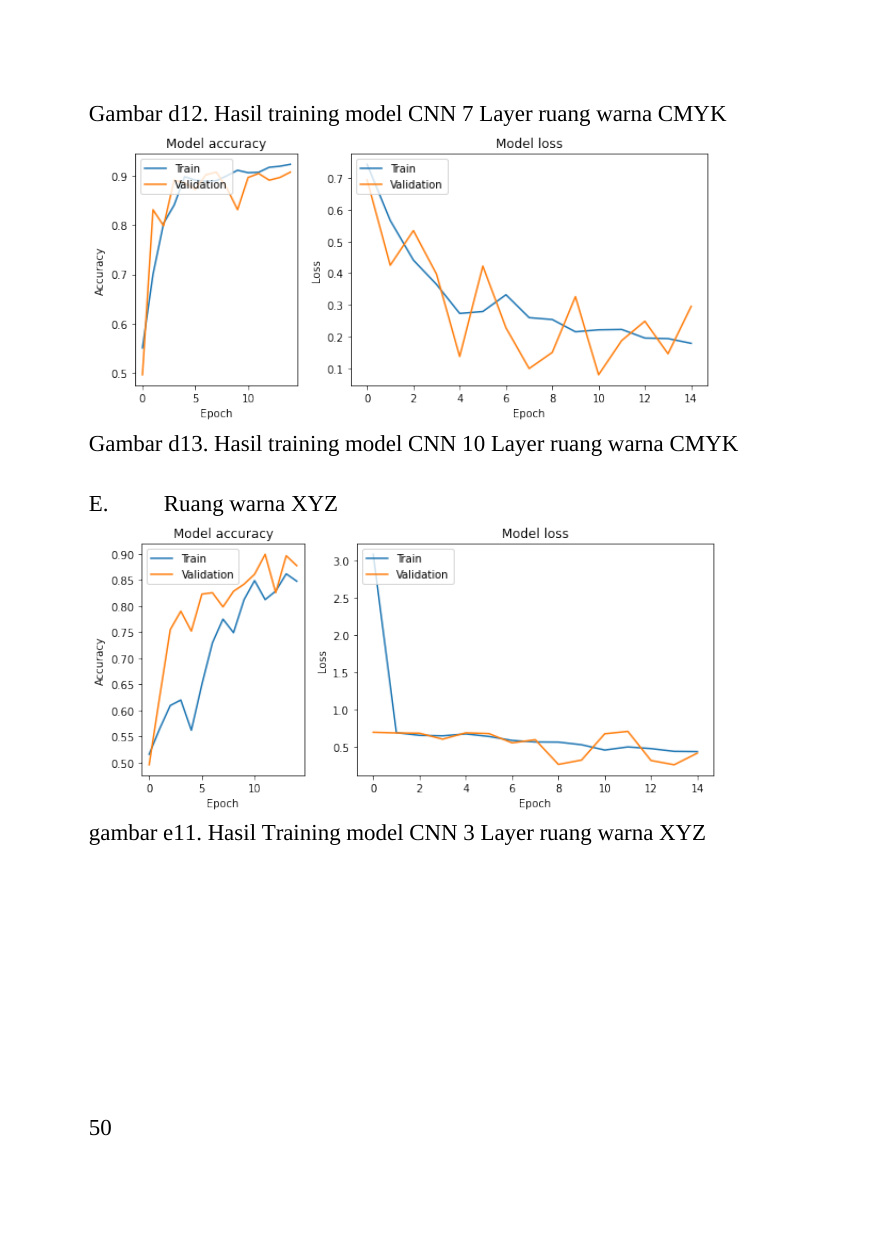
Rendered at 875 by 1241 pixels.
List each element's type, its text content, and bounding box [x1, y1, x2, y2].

list Ruang warna XYZ [89, 490, 785, 516]
picture [88, 130, 715, 426]
picture [88, 520, 721, 816]
list Gambar d12. Hasil training model CNN 7 Layer ruang warna CMYK [89, 100, 785, 127]
